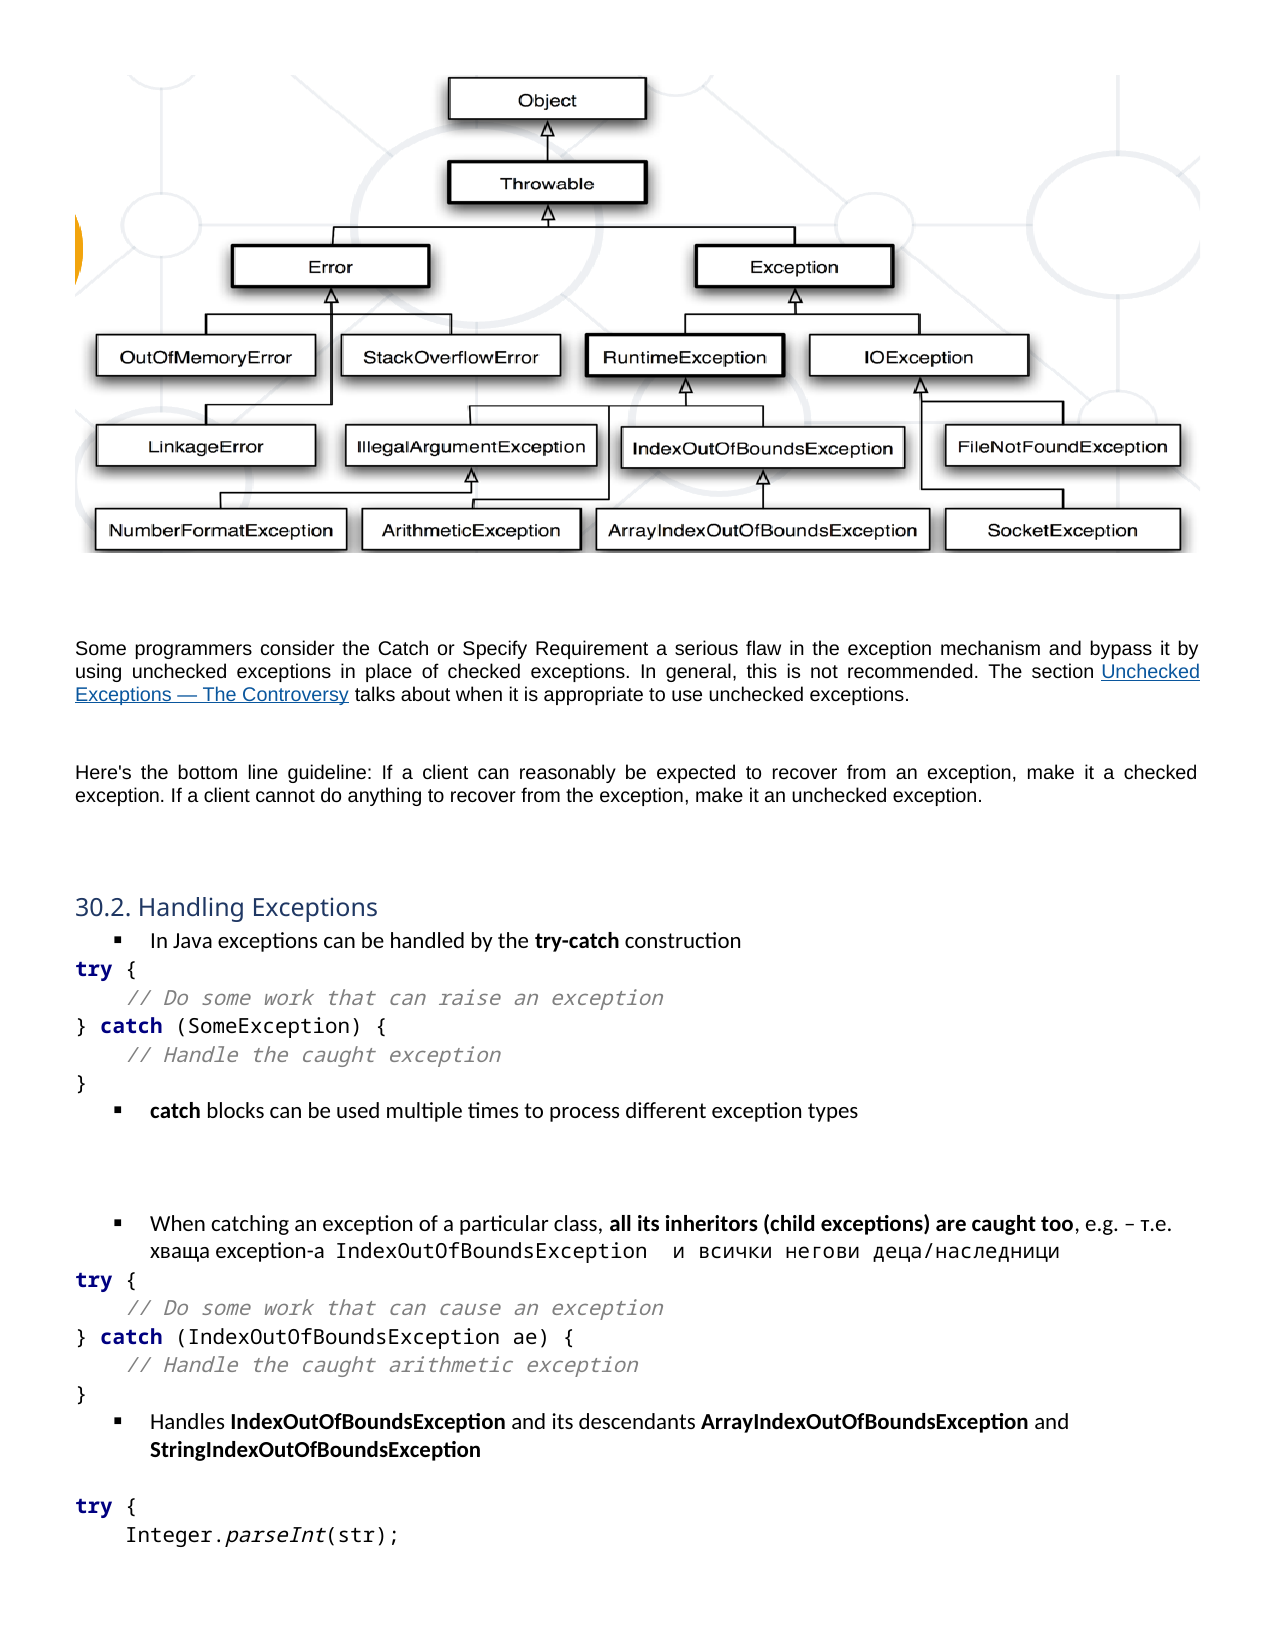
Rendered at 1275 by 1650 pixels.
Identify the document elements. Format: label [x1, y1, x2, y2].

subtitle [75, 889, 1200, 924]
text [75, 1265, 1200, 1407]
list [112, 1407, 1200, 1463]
picture [75, 75, 1200, 553]
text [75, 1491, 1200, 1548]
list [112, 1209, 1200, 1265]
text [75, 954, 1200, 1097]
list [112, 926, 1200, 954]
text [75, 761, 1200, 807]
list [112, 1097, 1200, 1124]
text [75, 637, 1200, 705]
